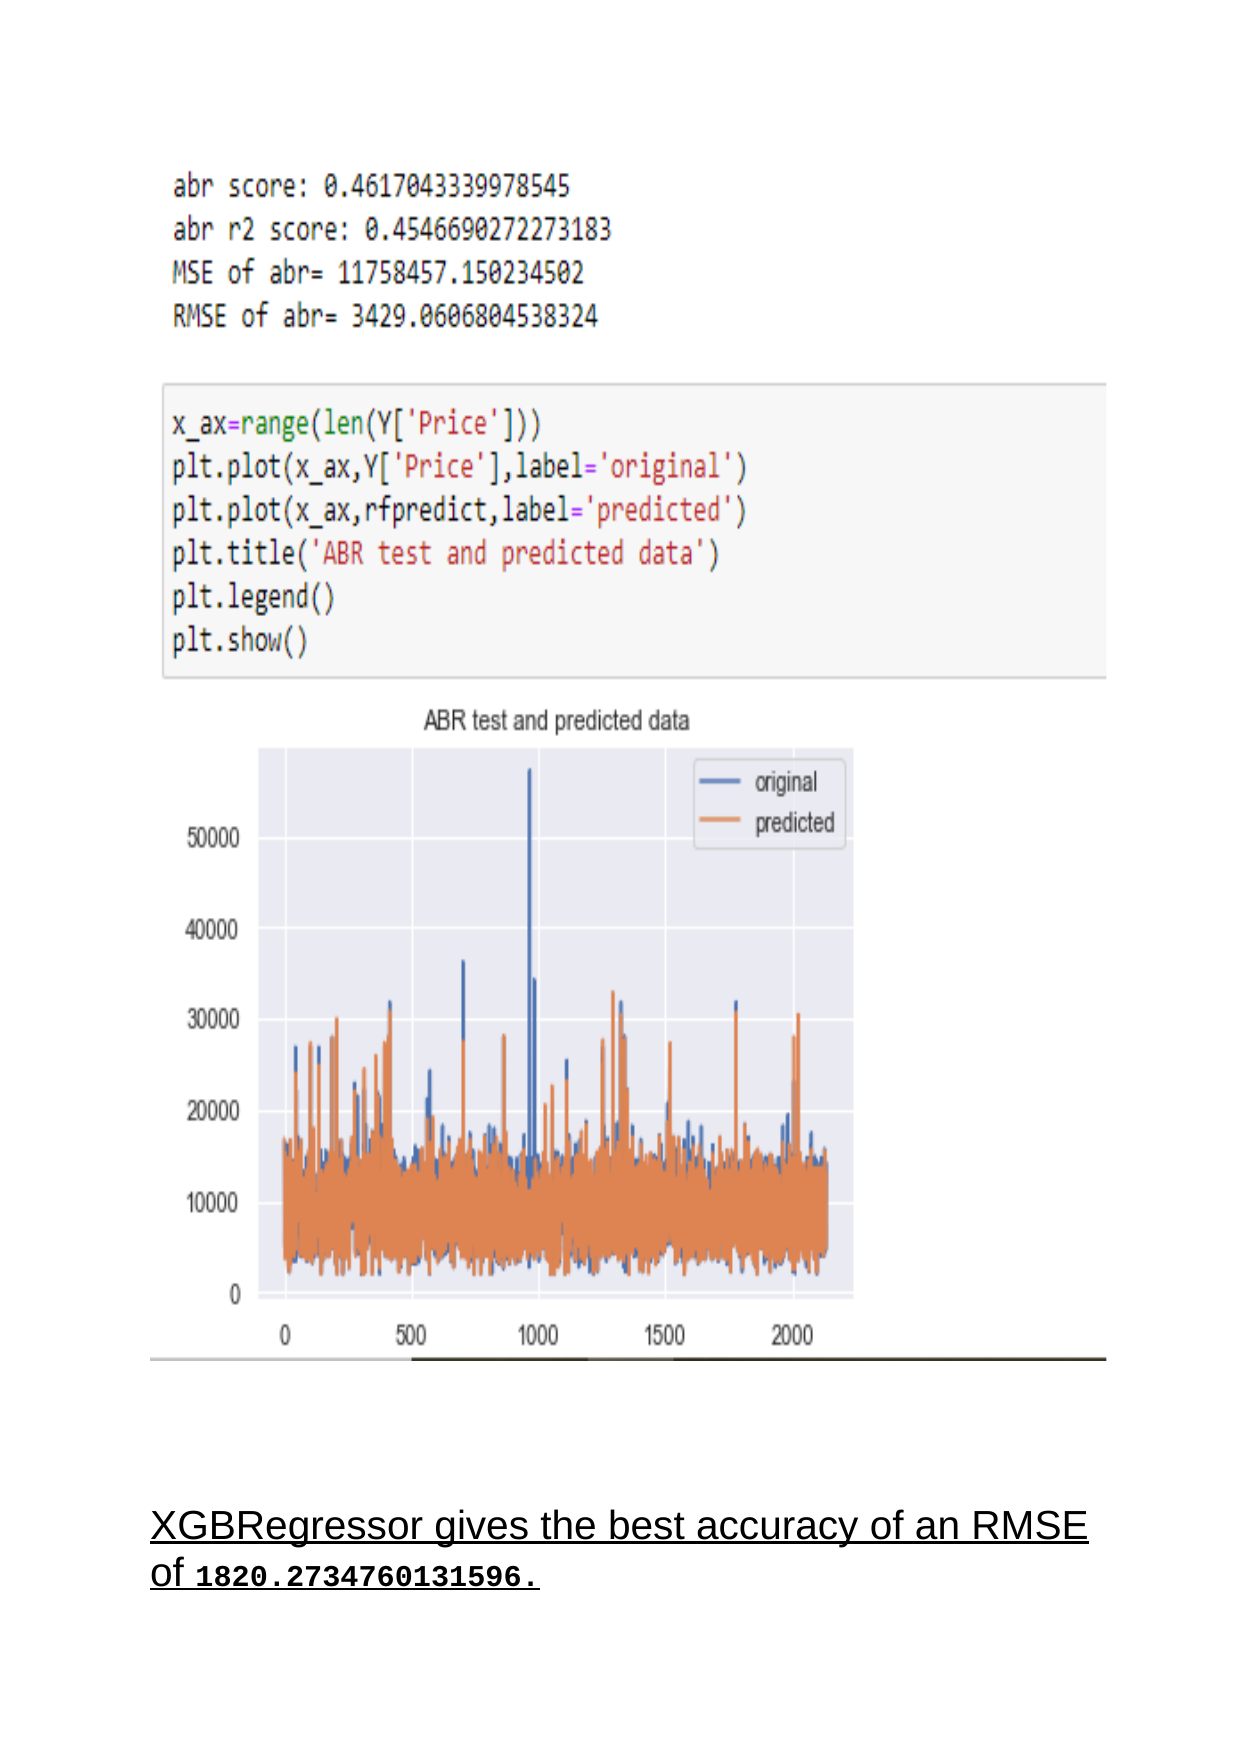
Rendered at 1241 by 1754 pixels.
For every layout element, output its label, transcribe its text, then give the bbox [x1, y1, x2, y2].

picture [150, 150, 1107, 1361]
text XGBRegressor gives the best accuracy of an RMSE of 1820.2734760131596. [150, 1501, 1090, 1595]
